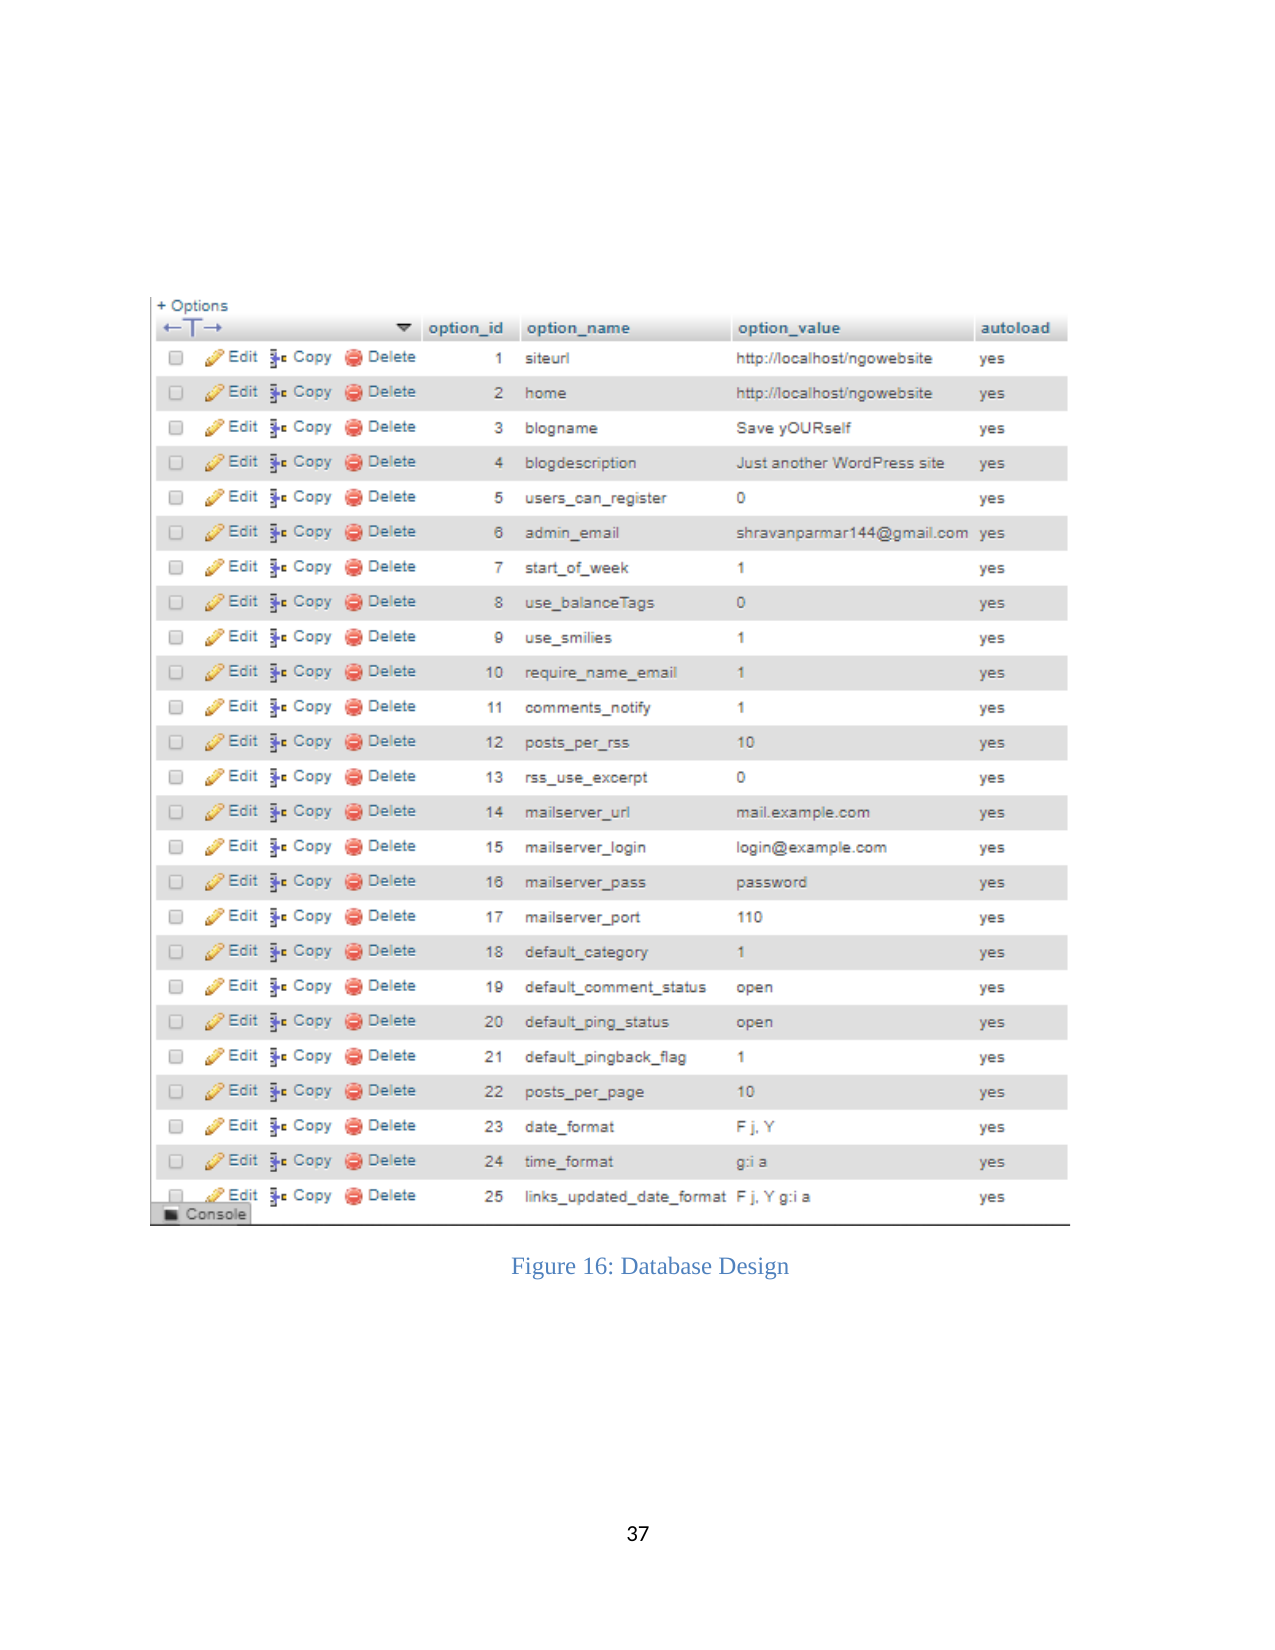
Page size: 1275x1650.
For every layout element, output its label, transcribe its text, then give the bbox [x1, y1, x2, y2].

picture [150, 297, 1071, 1226]
text Figure 16: Database Design [150, 1251, 1125, 1280]
